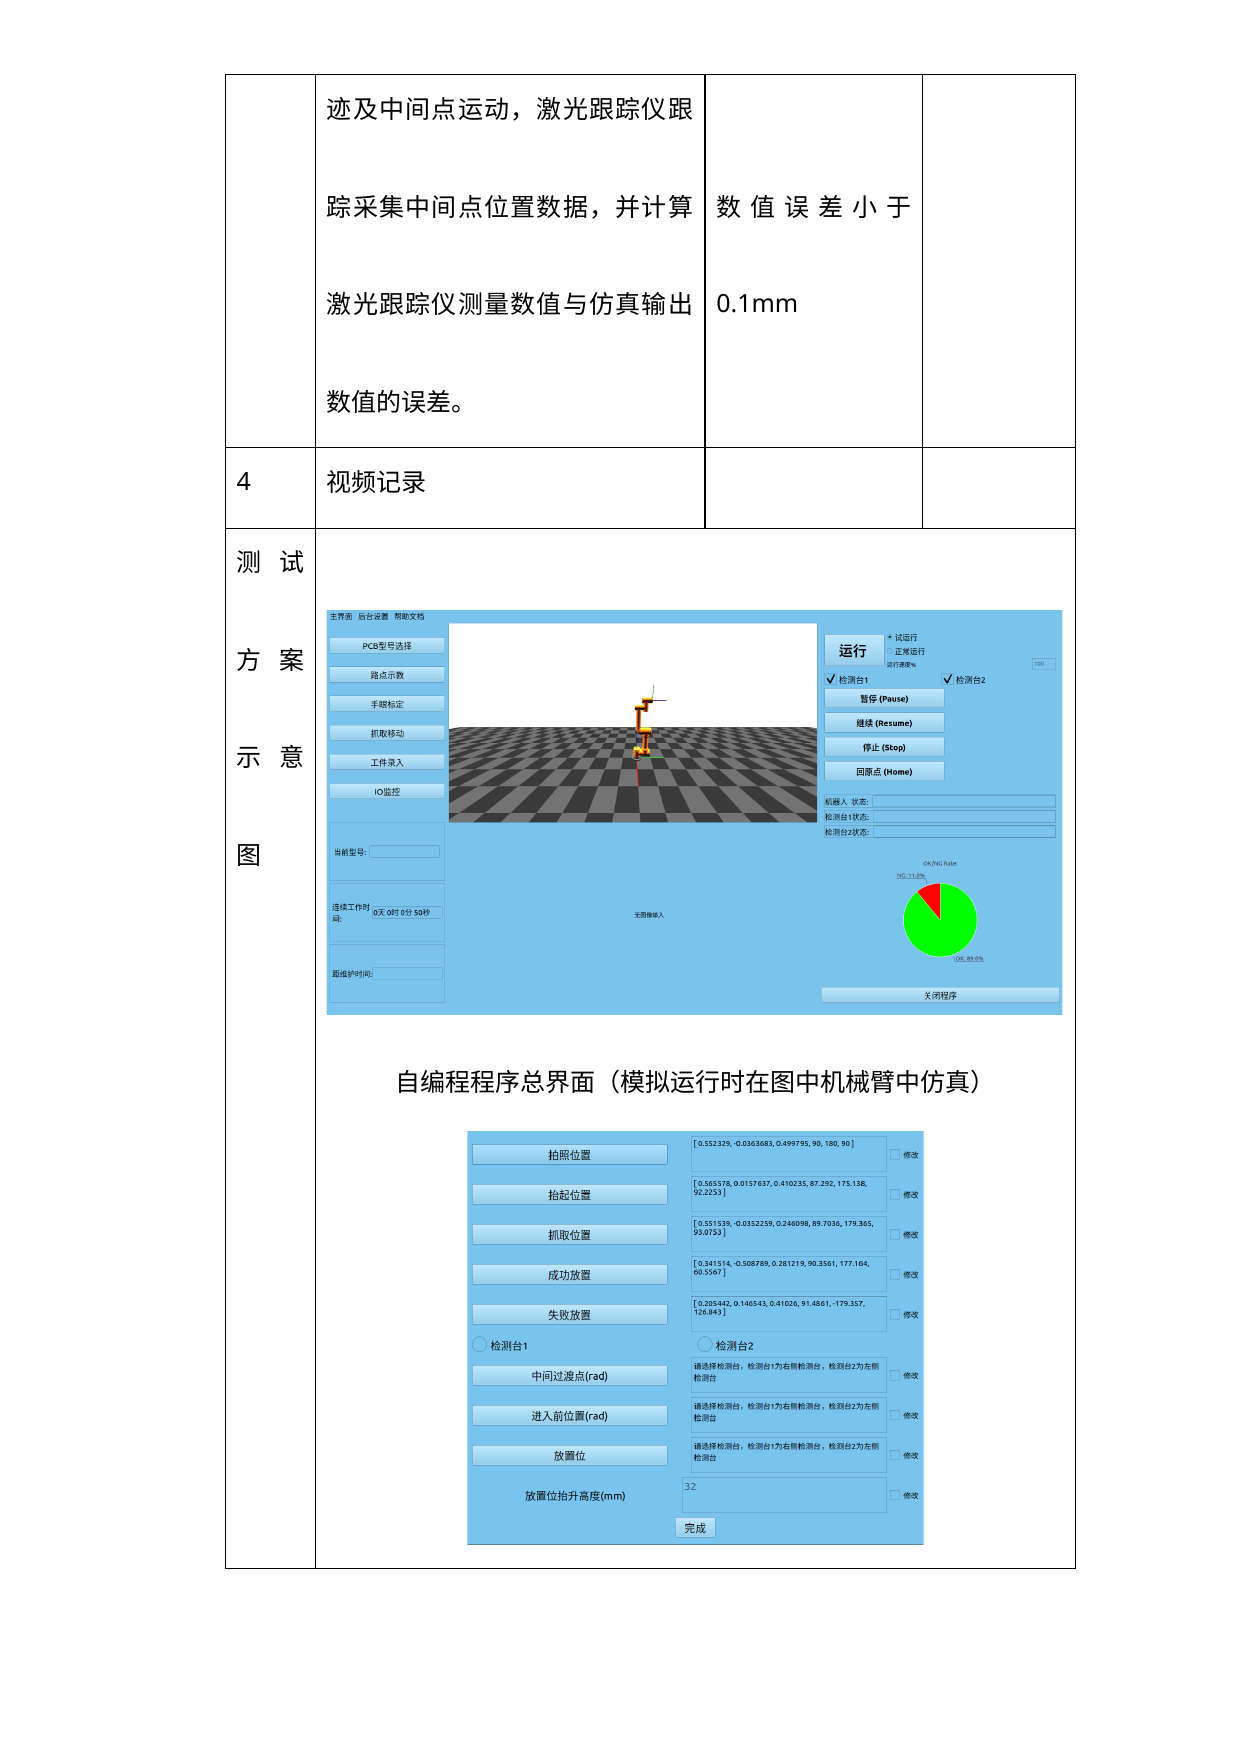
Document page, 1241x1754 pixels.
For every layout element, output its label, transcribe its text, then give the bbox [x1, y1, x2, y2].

table_cell [923, 75, 1075, 447]
picture [467, 1131, 924, 1545]
table_cell [923, 448, 1075, 527]
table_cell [706, 75, 922, 447]
table_cell 3 [226, 75, 315, 447]
table_cell 视频记录 [316, 448, 704, 527]
table_cell [706, 448, 922, 527]
picture [326, 610, 1063, 1015]
table_cell 4 [226, 448, 315, 527]
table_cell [316, 529, 1075, 1568]
table_cell 测试方案示意图 [226, 529, 315, 1568]
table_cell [316, 75, 704, 447]
